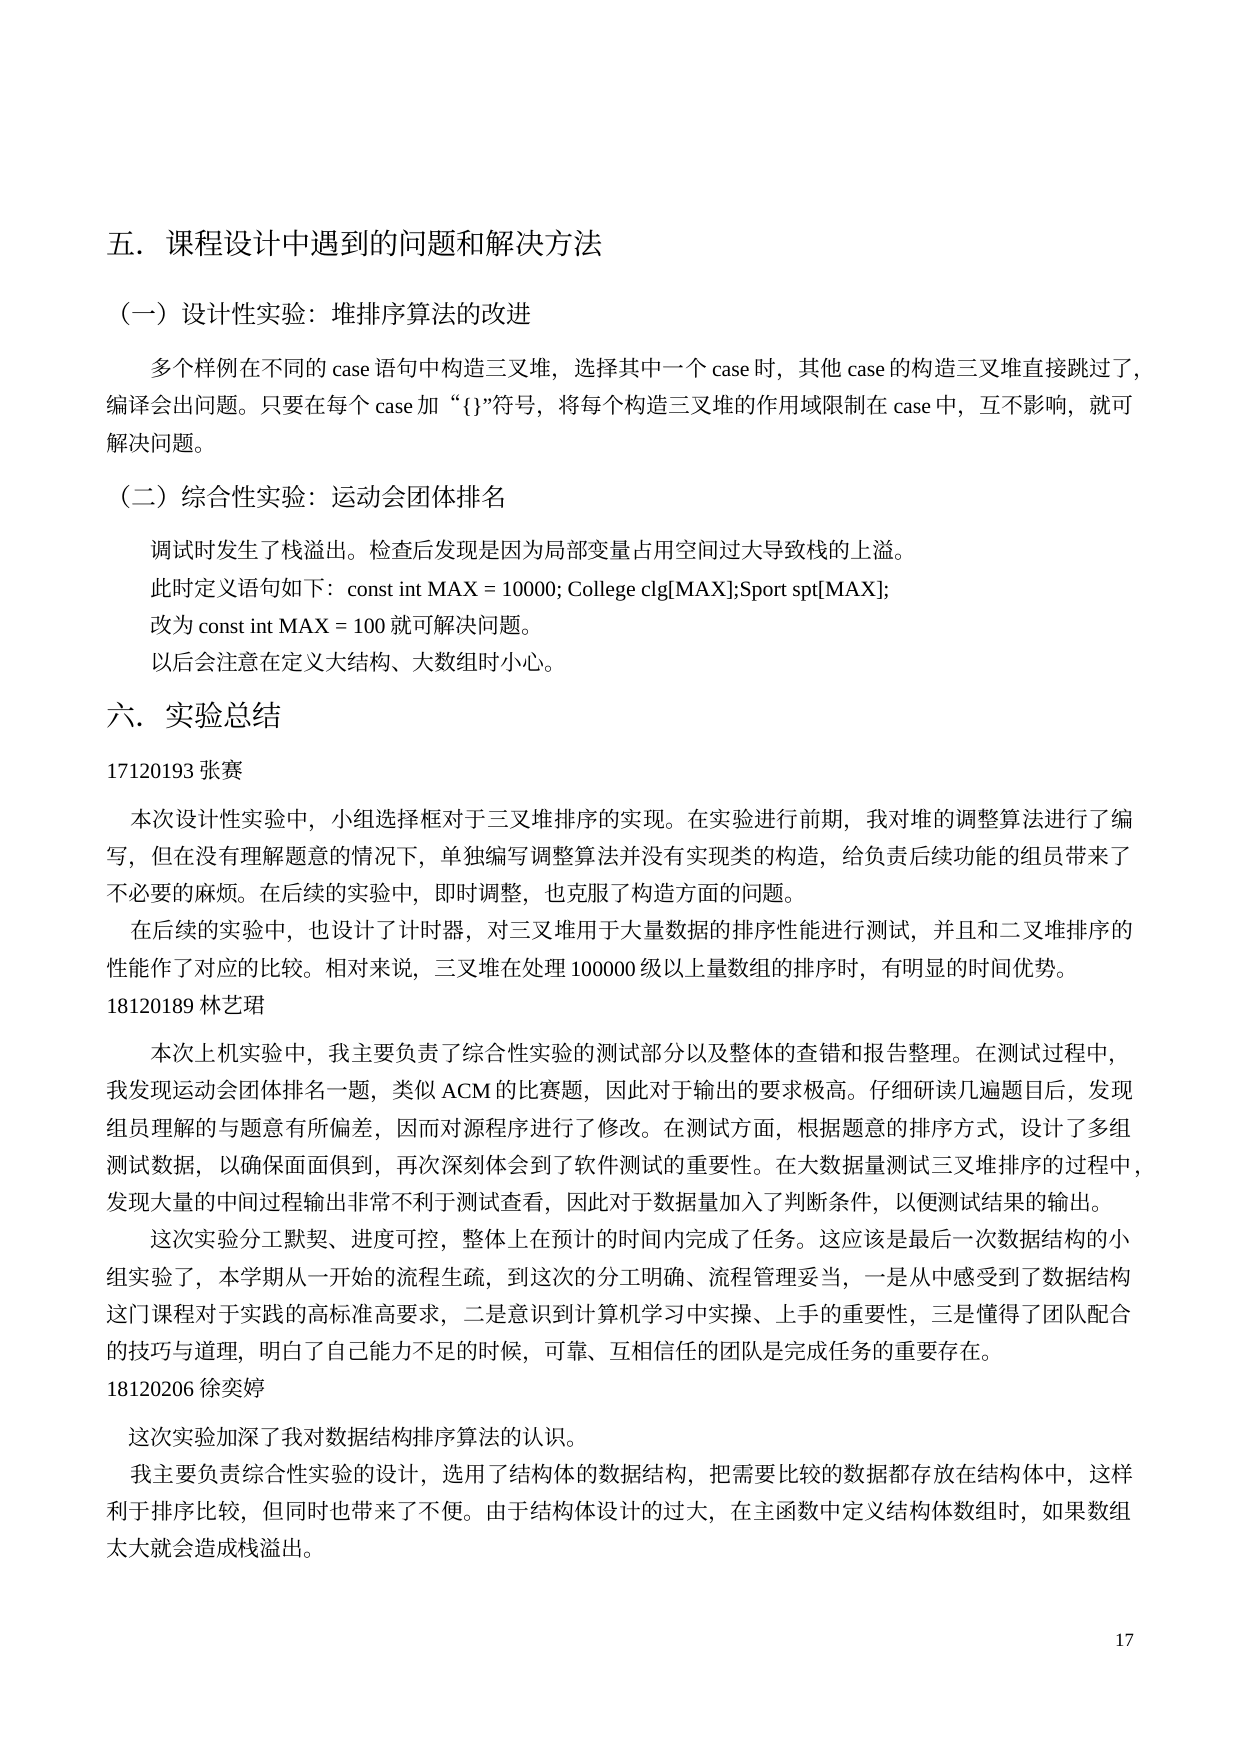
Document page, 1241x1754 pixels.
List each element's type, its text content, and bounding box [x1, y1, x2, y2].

text 这次实验加深了我对数据结构排序算法的认识。 [106, 1419, 1134, 1452]
text 在后续的实验中，也设计了计时器，对三叉堆用于大量数据的排序性能进行测试，并且和二叉堆排序的性能作了对应的比较。相对来说，三叉堆在处理100000级以上量数组的排序时，有明显的时间优势。 [106, 913, 1134, 983]
text 调试时发生了栈溢出。检查后发现是因为局部变量占用空间过大导致栈的上溢。 [106, 533, 1134, 566]
text 本次上机实验中，我主要负责了综合性实验的测试部分以及整体的查错和报告整理。在测试过程中，我发现运动会团体排名一题，类似ACM的比赛题，因此对于输出的要求极高。仔细研读几遍题目后，发现组员理解的与题意有所偏差，因而对源程序进行了修改。在测试方面，根据题意的排序方式，设计了多组测试数据，以确保面面俱到，再次深刻体会到了软件测试的重要性。在大数据量测试三叉堆排序的过程中，发现大量的中间过程输出非常不利于测试查看，因此对于数据量加入了判断条件，以便测试结果的输出。 [106, 1036, 1134, 1217]
text 这次实验分工默契、进度可控，整体上在预计的时间内完成了任务。这应该是最后一次数据结构的小组实验了，本学期从一开始的流程生疏，到这次的分工明确、流程管理妥当，一是从中感受到了数据结构这门课程对于实践的高标准高要求，二是意识到计算机学习中实操、上手的重要性，三是懂得了团队配合的技巧与道理，明白了自己能力不足的时候，可靠、互相信任的团队是完成任务的重要存在。 [106, 1222, 1134, 1366]
text 多个样例在不同的case语句中构造三叉堆，选择其中一个case时，其他case的构造三叉堆直接跳过了，编译会出问题。只要在每个case加“{}”符号，将每个构造三叉堆的作用域限制在case中，互不影响，就可解决问题。 [106, 351, 1134, 458]
text 我主要负责综合性实验的设计，选用了结构体的数据结构，把需要比较的数据都存放在结构体中，这样利于排序比较，但同时也带来了不便。由于结构体设计的过大，在主函数中定义结构体数组时，如果数组太大就会造成栈溢出。 [106, 1457, 1134, 1564]
text 本次设计性实验中，小组选择框对于三叉堆排序的实现。在实验进行前期，我对堆的调整算法进行了编写，但在没有理解题意的情况下，单独编写调整算法并没有实现类的构造，给负责后续功能的组员带来了不必要的麻烦。在后续的实验中，即时调整，也克服了构造方面的问题。 [106, 801, 1134, 908]
text 18120189 林艺珺 [106, 987, 1134, 1020]
text 改为const int MAX = 100就可解决问题。 [106, 607, 1134, 640]
text （二）综合性实验：运动会团体排名 [106, 463, 1134, 528]
text 17120193 张赛 [106, 753, 1134, 786]
text 18120206 徐奕婷 [106, 1371, 1134, 1404]
text （一）设计性实验：堆排序算法的改进 [106, 281, 1134, 346]
text 六．实验总结 [106, 682, 1134, 747]
text 此时定义语句如下：const int MAX = 10000; College clg[MAX];Sport spt[MAX]; [106, 570, 1134, 603]
text 五．课程设计中遇到的问题和解决方法 [106, 209, 1134, 274]
text 以后会注意在定义大结构、大数组时小心。 [106, 644, 1134, 677]
